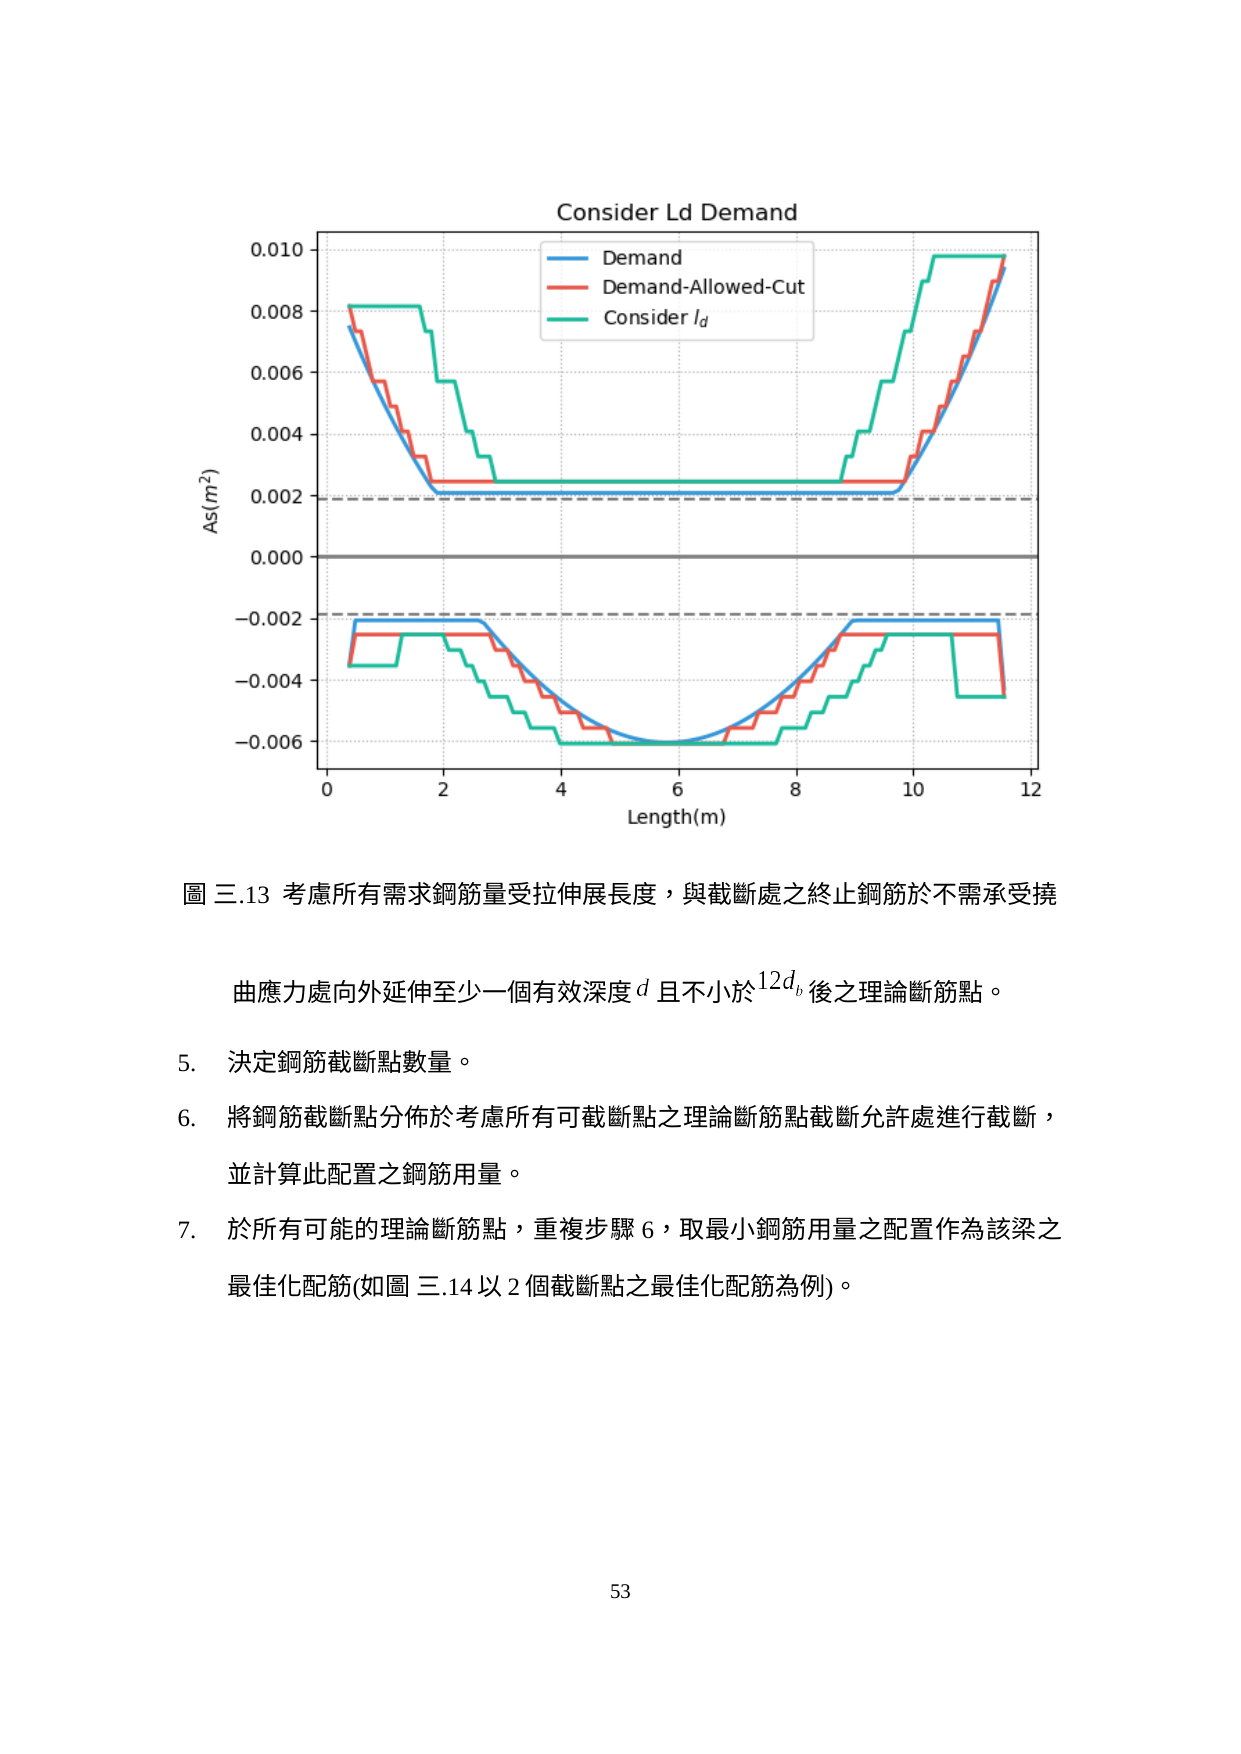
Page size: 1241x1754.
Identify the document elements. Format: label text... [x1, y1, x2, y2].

list 決定鋼筋截斷點數量。 [177, 1042, 1063, 1079]
picture [177, 184, 1063, 849]
list 將鋼筋截斷點分佈於考慮所有可截斷點之理論斷筋點截斷允許處進行截斷，並計算此配置之鋼筋用量。 [177, 1097, 1063, 1191]
